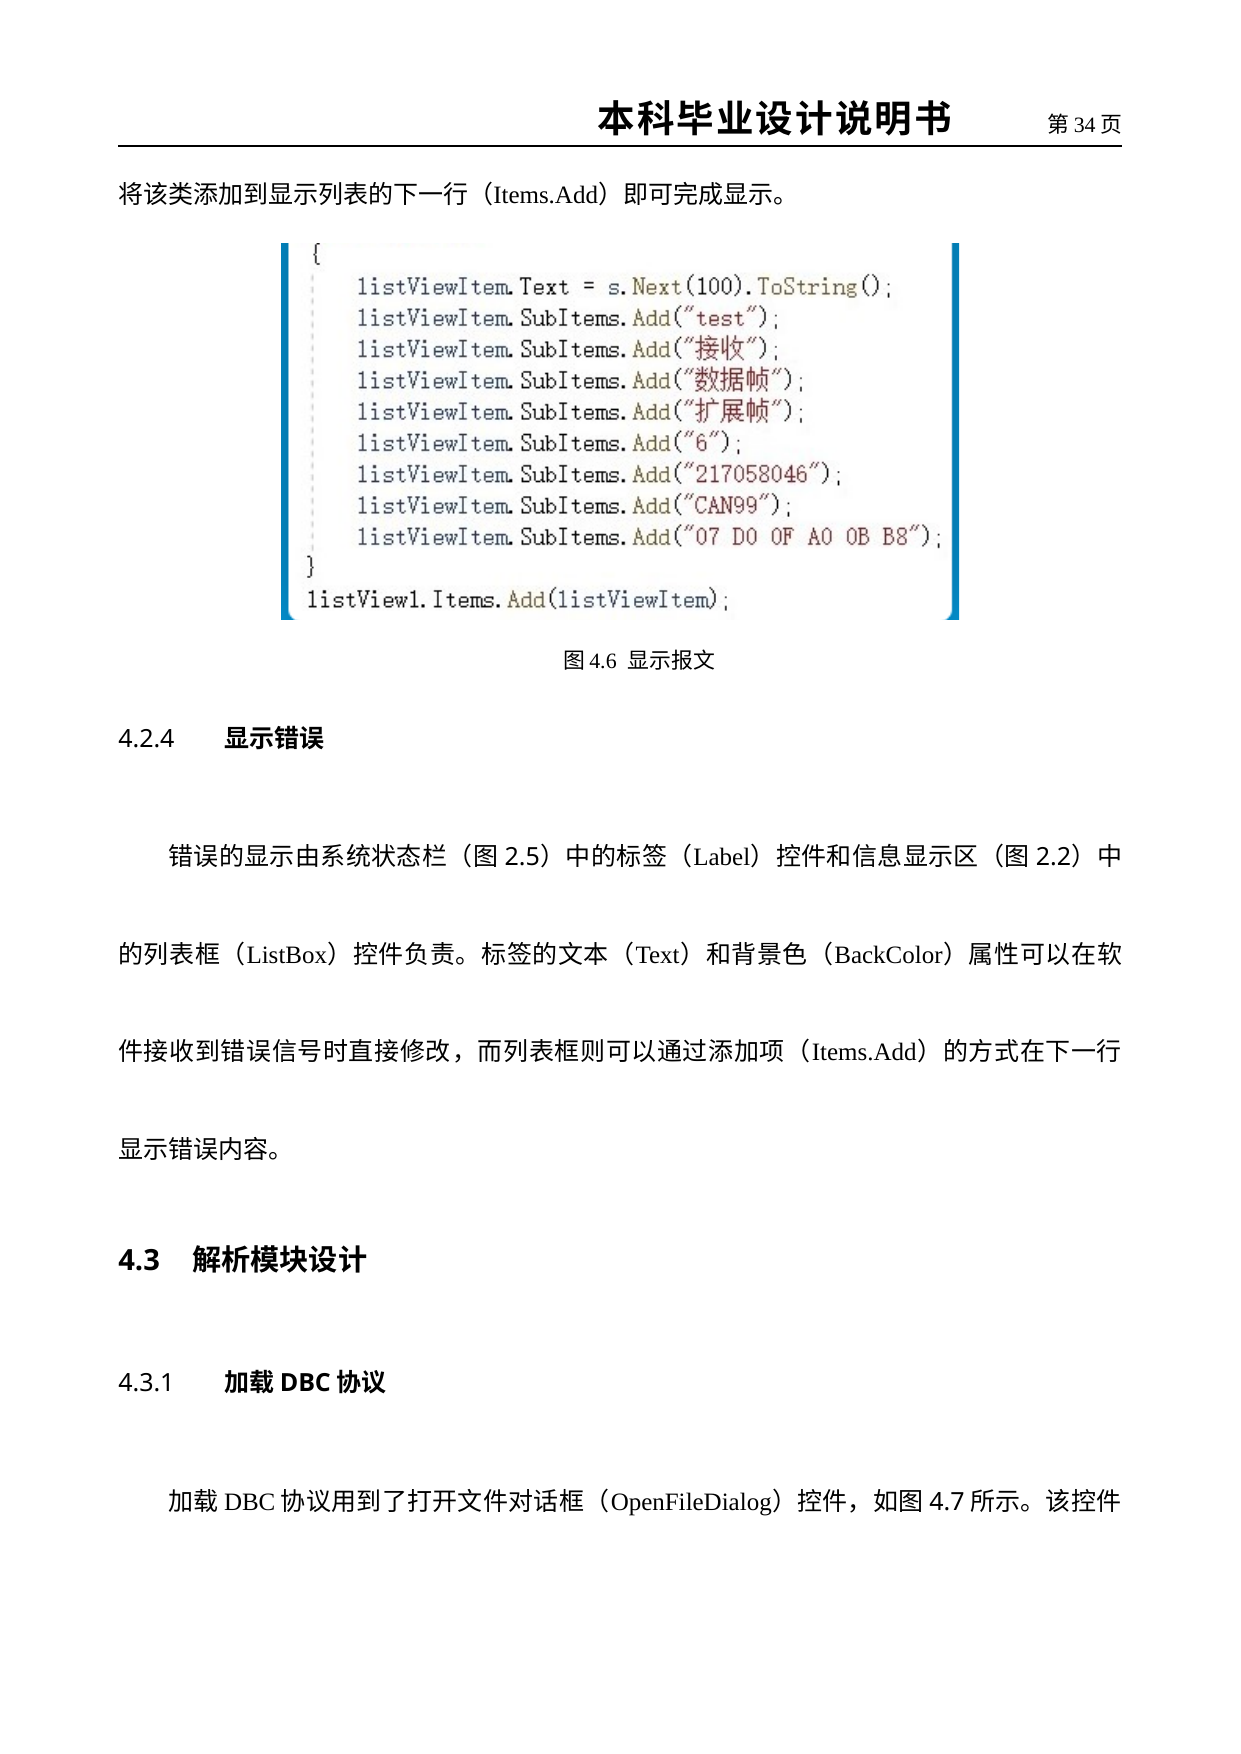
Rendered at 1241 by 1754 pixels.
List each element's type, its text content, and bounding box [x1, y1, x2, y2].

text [118, 160, 1122, 225]
text 解析模块设计 [118, 1225, 1122, 1290]
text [118, 1467, 1122, 1532]
text 显示错误 [118, 704, 1122, 769]
text 加载DBC协议 [118, 1348, 1122, 1413]
text 错误的显示由系统状态栏（图2.5）中的标签（Label）控件和信息显示区（图2.2）中的列表框（ListBox）控件负责。标签的文本（Text）和背景色（BackColor）属性可以在软件接收到错误信号时直接修改，而列表框则可以通过添加项（Items.Add）的方式在下一行显示错误内容。 [118, 822, 1122, 1180]
picture [289, 243, 952, 620]
text 图4.6 显示报文 [118, 633, 1122, 675]
